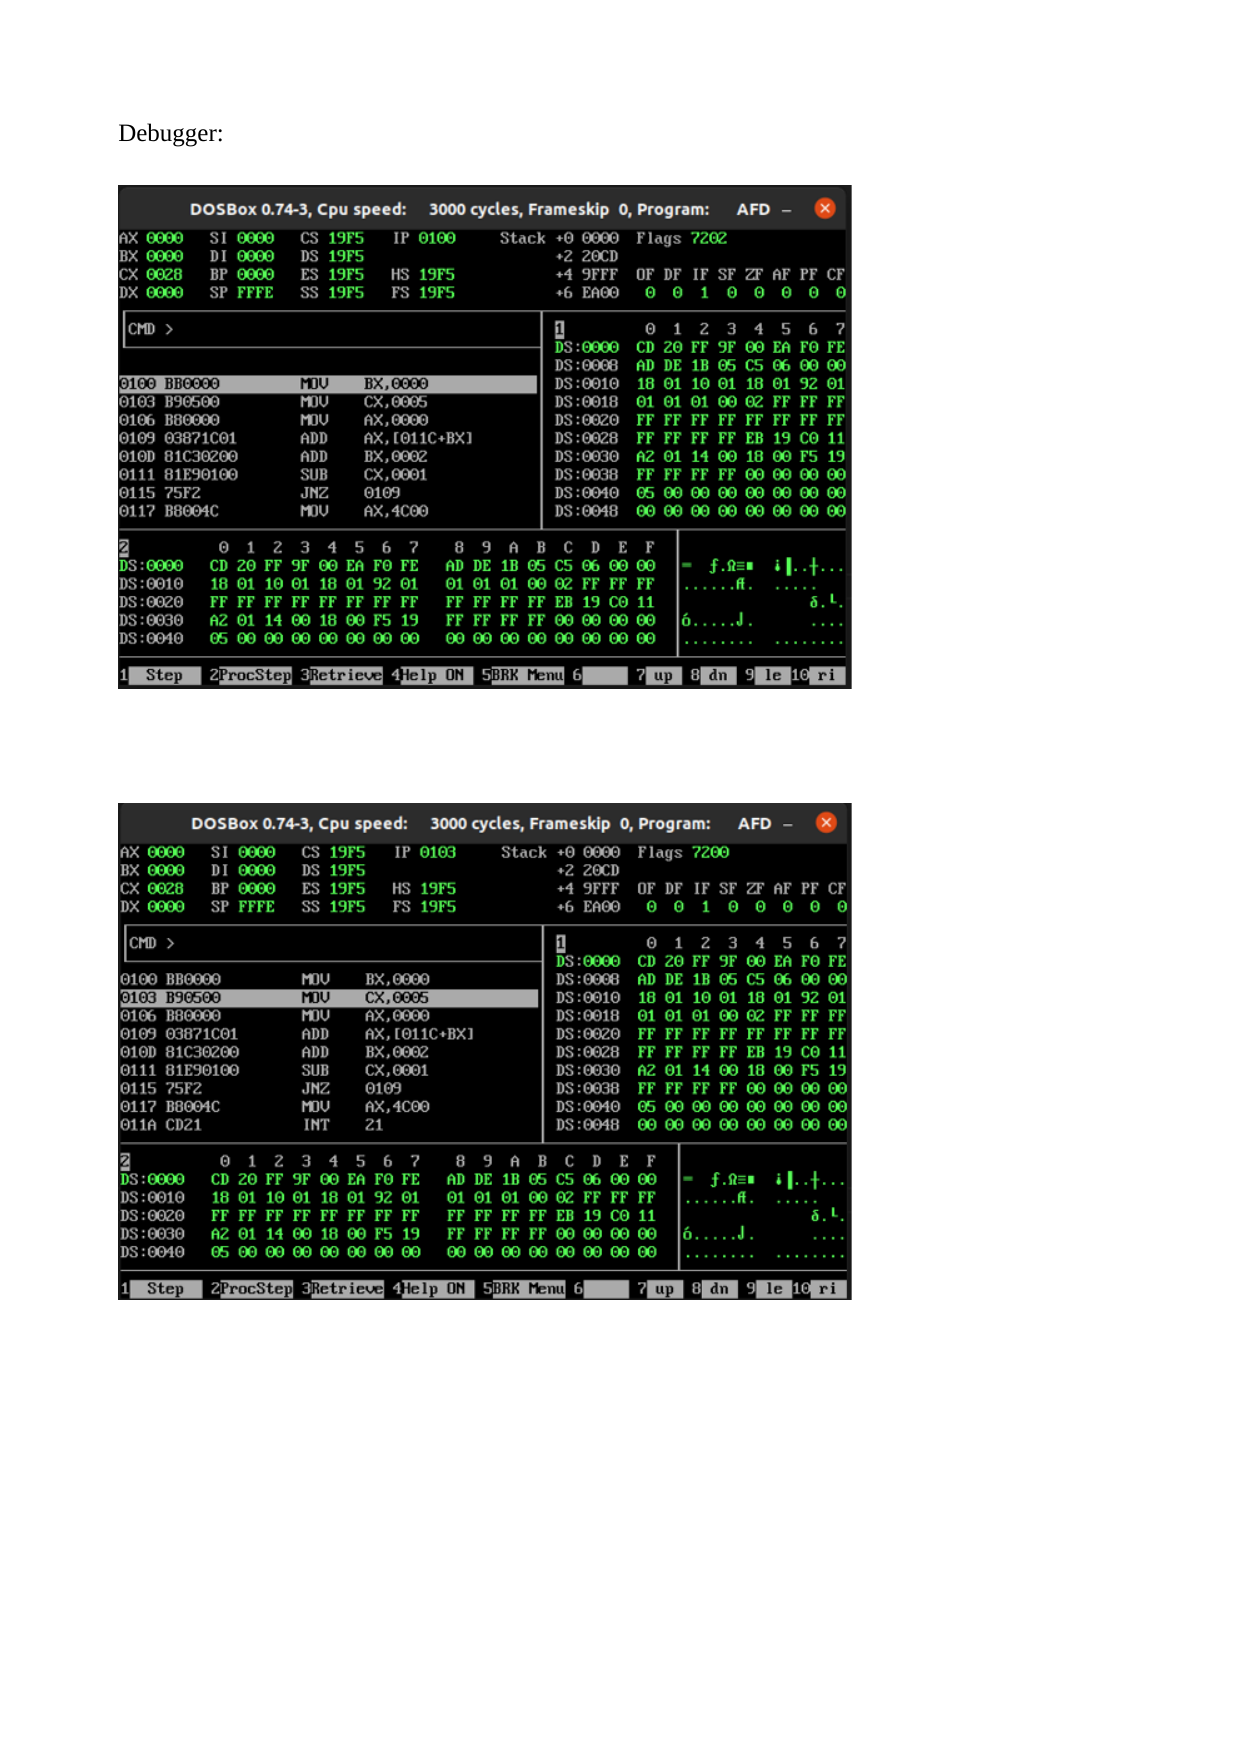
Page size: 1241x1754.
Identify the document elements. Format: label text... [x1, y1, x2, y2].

picture [118, 803, 852, 1300]
picture [118, 185, 852, 689]
text Debugger: [118, 118, 1122, 147]
